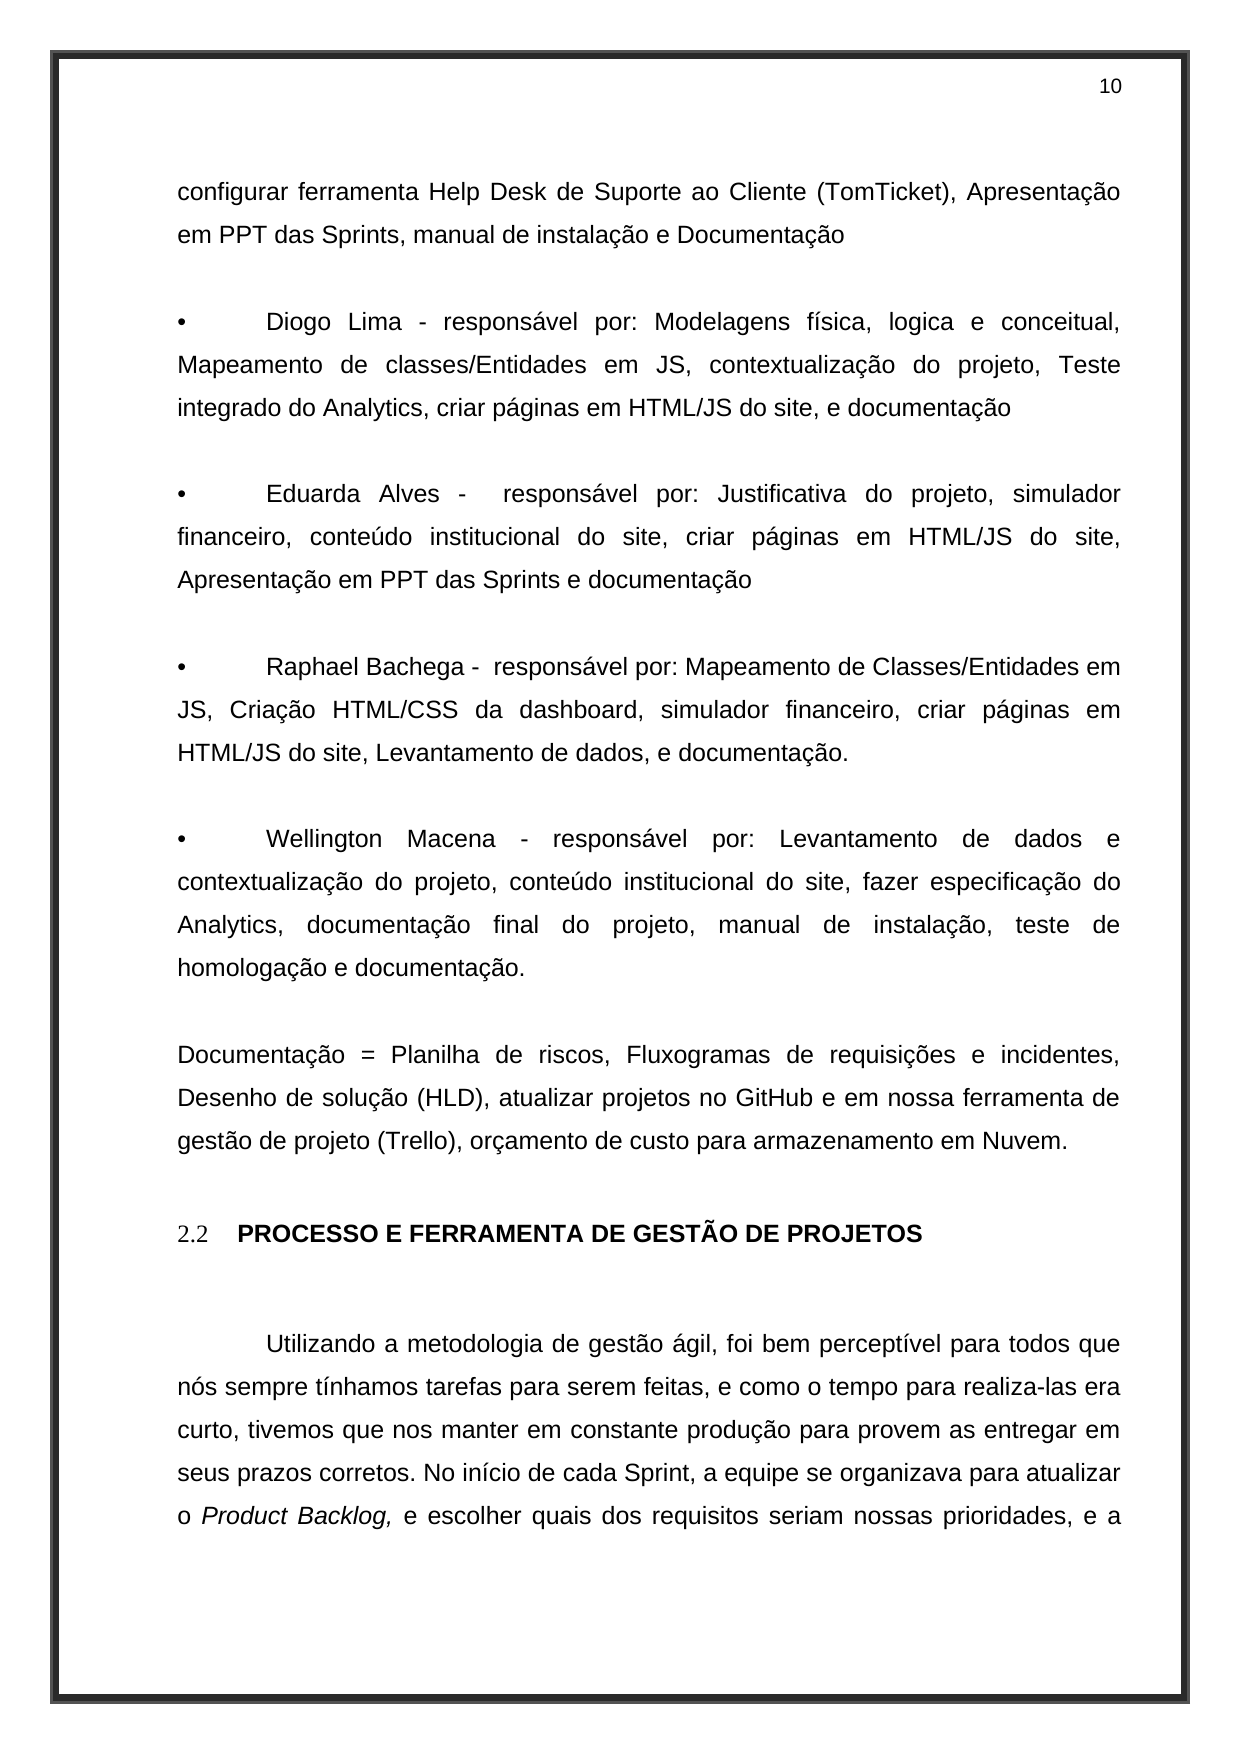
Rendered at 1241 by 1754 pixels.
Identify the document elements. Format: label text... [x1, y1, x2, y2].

text • Diogo Lima - responsável por: Modelagens física, logica e conceitual, Mapeamento de classes/Entidades em JS, contextualização do projeto, Teste integrado do Analytics, criar páginas em HTML/JS do site, e documentação [177, 307, 1122, 422]
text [177, 1328, 1122, 1530]
text • Wellington Macena - responsável por: Levantamento de dados e contextualização do projeto, conteúdo institucional do site, fazer especificação do Analytics, documentação final do projeto, manual de instalação, teste de homologação e documentação. [177, 824, 1122, 982]
text • Raphael Bachega - responsável por: Mapeamento de Classes/Entidades em JS, Criação HTML/CSS da dashboard, simulador financeiro, criar páginas em HTML/JS do site, Levantamento de dados, e documentação. [177, 652, 1122, 767]
text • Eduarda Alves - responsável por: Justificativa do projeto, simulador financeiro, conteúdo institucional do site, criar páginas em HTML/JS do site, Apresentação em PPT das Sprints e documentação [177, 479, 1122, 594]
text Documentação = Planilha de riscos, Fluxogramas de requisições e incidentes, Desenho de solução (HLD), atualizar projetos no GitHub e em nossa ferramenta de gestão de projeto (Trello), orçamento de custo para armazenamento em Nuvem. [177, 1040, 1122, 1155]
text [177, 177, 1122, 249]
subtitle PROCESSO E FERRAMENTA DE GESTÃO DE PROJETOS [177, 1219, 1122, 1248]
